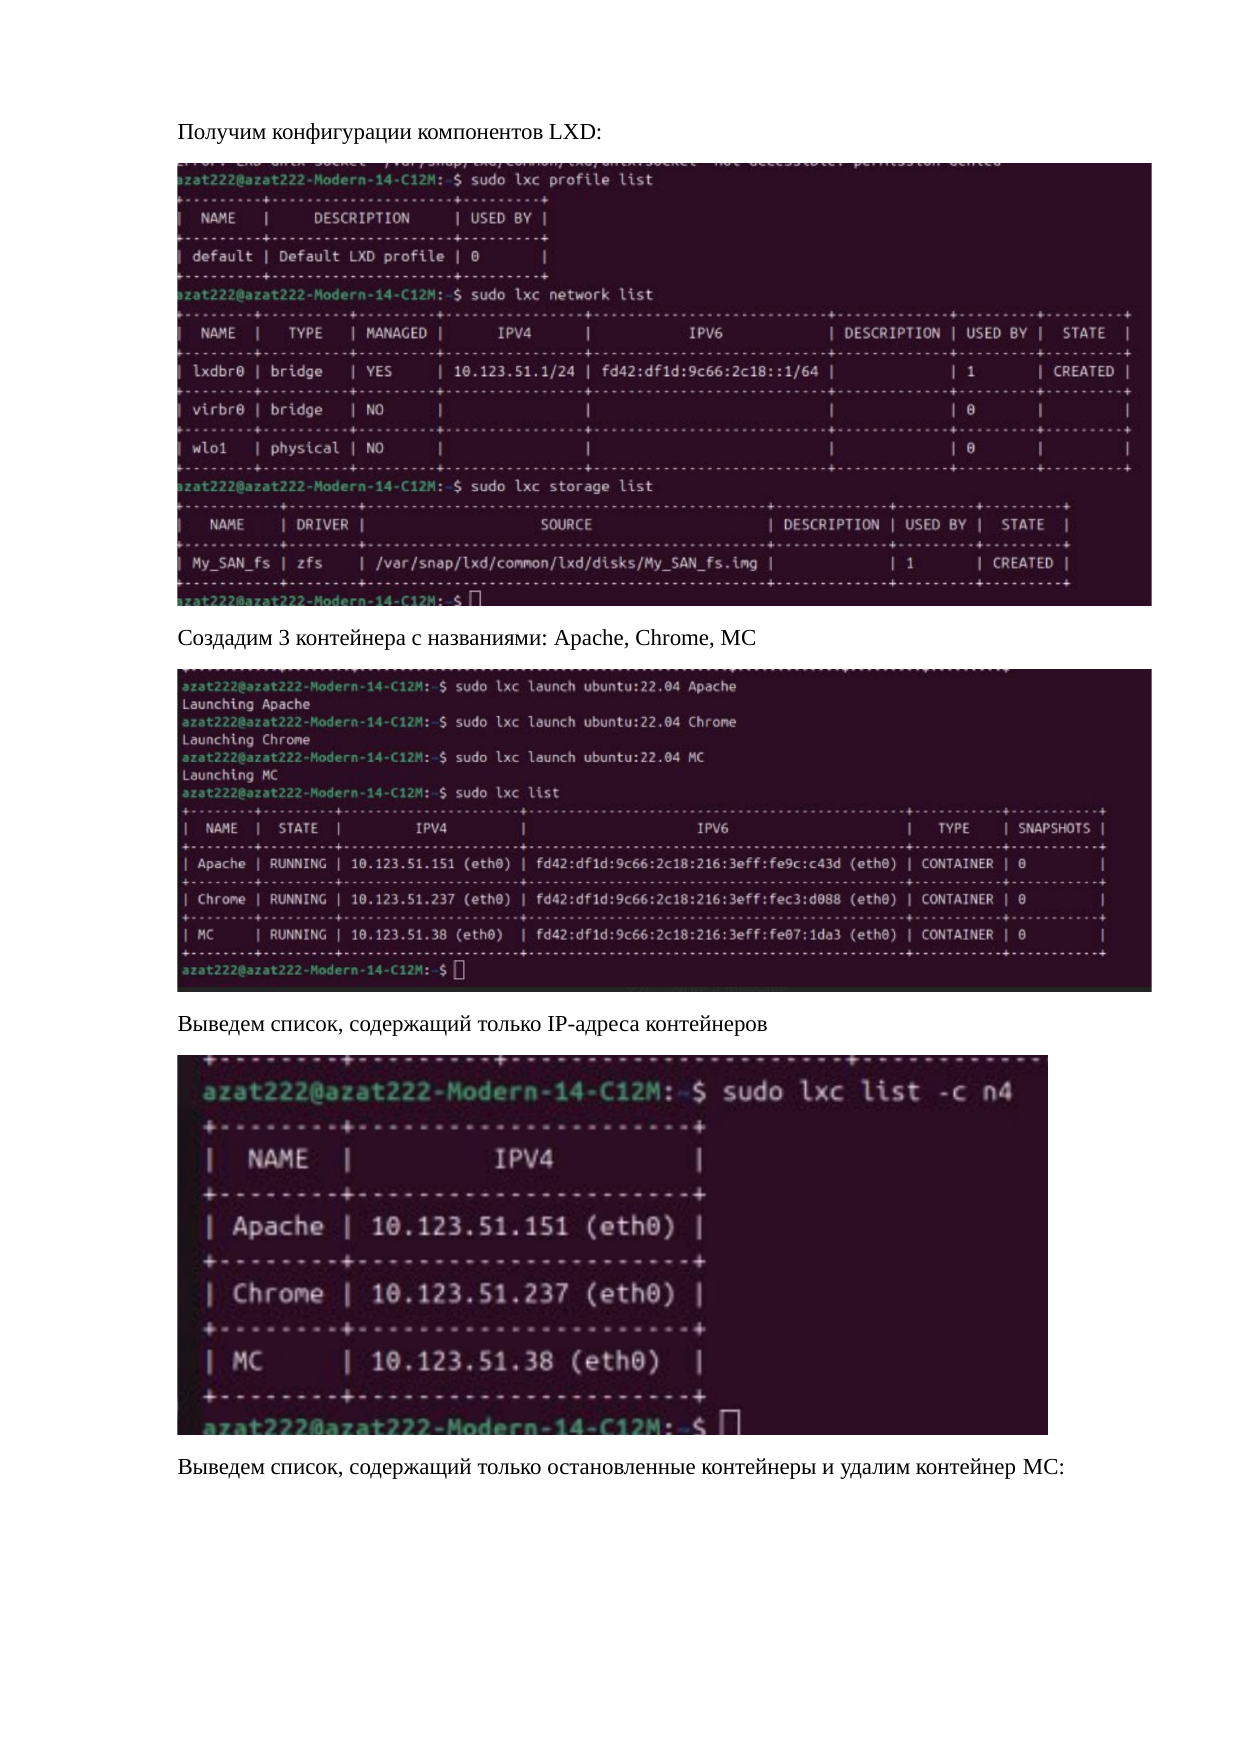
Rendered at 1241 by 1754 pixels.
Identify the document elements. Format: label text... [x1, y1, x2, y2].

picture [177, 163, 1152, 606]
text Получим конфигурации компонентов LXD: [177, 118, 1152, 144]
picture [177, 1055, 1048, 1435]
picture [177, 669, 1152, 992]
text Создадим 3 контейнера с названиями: Apache, Chrome, MC [177, 624, 1152, 651]
text Выведем список, содержащий только остановленные контейнеры и удалим контейнер MC: [177, 1453, 1152, 1480]
text Выведем список, содержащий только IP-адреса контейнеров [177, 1010, 1152, 1037]
